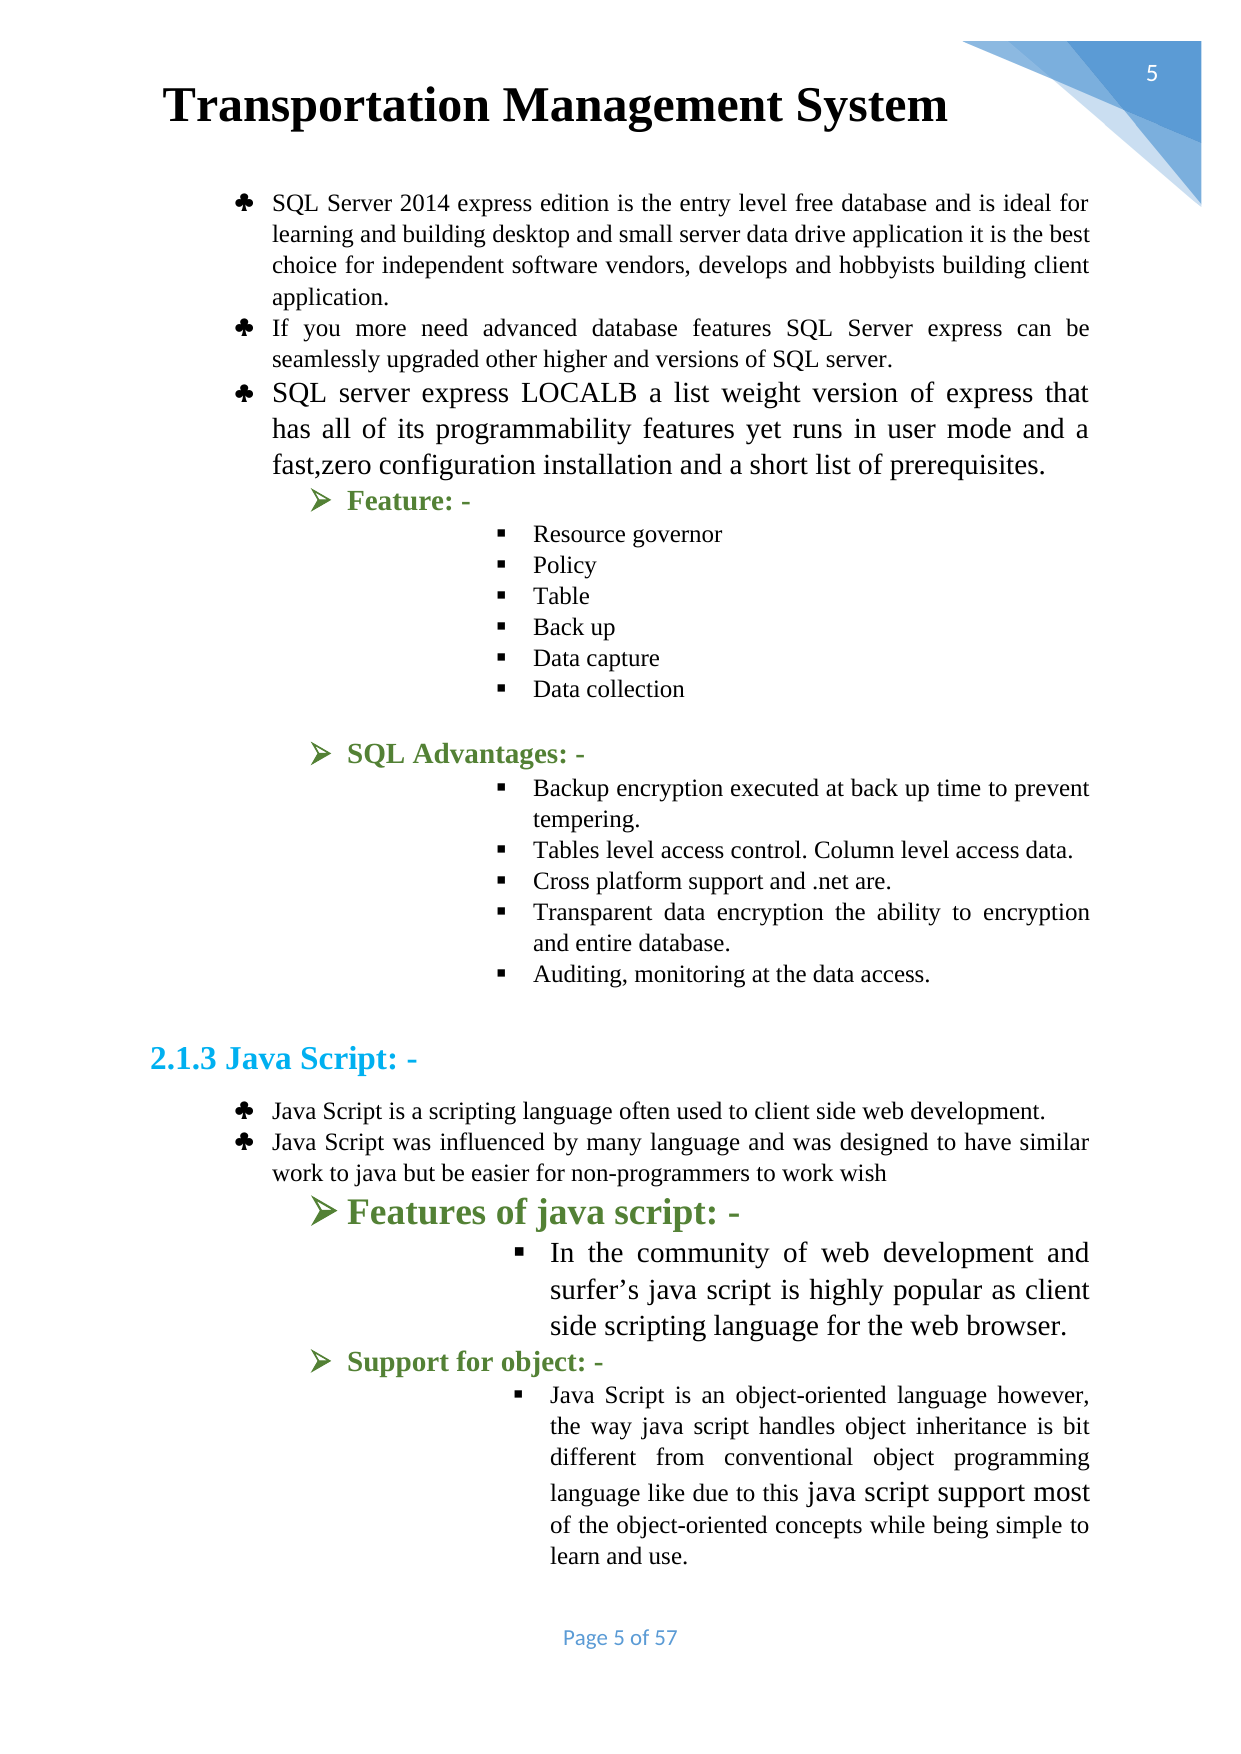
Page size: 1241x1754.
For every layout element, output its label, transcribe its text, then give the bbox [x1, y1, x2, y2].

list SQL Server 2014 express edition is the entry level free database and is ideal for learning and building desktop and small server data drive application it is the best choice for independent software vendors, develops and hobbyists building client application. [234, 188, 1090, 310]
list Feature: - [309, 483, 1090, 517]
list Auditing, monitoring at the data access. [495, 959, 1090, 988]
list Transparent data encryption the ability to encryption and entire database. [495, 897, 1090, 957]
list If you more need advanced database features SQL Server express can be seamlessly upgraded other higher and versions of SQL server. [234, 313, 1090, 372]
list Back up [495, 612, 1090, 641]
list Data collection [495, 674, 1090, 703]
list Cross platform support and .net are. [495, 866, 1090, 895]
text 2.1.3 Java Script: - [150, 1038, 1090, 1076]
list Java Script is an object-oriented language however, the way java script handles object inheritance is bit different from conventional object programming language like due to this java script support most of the object-oriented concepts while being simple to learn and use. [512, 1380, 1090, 1569]
list SQL server express LOCALB a list weight version of express that has all of its programmability features yet runs in user mode and a fast,zero configuration installation and a short list of prerequisites. [234, 375, 1090, 481]
list Java Script is a scripting language often used to client side web development. [234, 1096, 1090, 1125]
list Support for object: - [309, 1344, 1090, 1378]
list Backup encryption executed at back up time to prevent tempering. [495, 773, 1090, 833]
list Policy [495, 550, 1090, 579]
list Table [495, 581, 1090, 610]
list Java Script was influenced by many language and was designed to have similar work to java but be easier for non-programmers to work wish [234, 1127, 1090, 1187]
picture [962, 41, 1202, 207]
list Resource governor [495, 519, 1090, 548]
list Data capture [495, 643, 1090, 672]
list Features of java script: - [309, 1189, 1090, 1232]
list Tables level access control. Column level access data. [495, 835, 1090, 864]
list In the community of web development and surfer’s java script is highly popular as client side scripting language for the web browser. [512, 1236, 1090, 1342]
list SQL Advantages: - [309, 737, 1090, 770]
